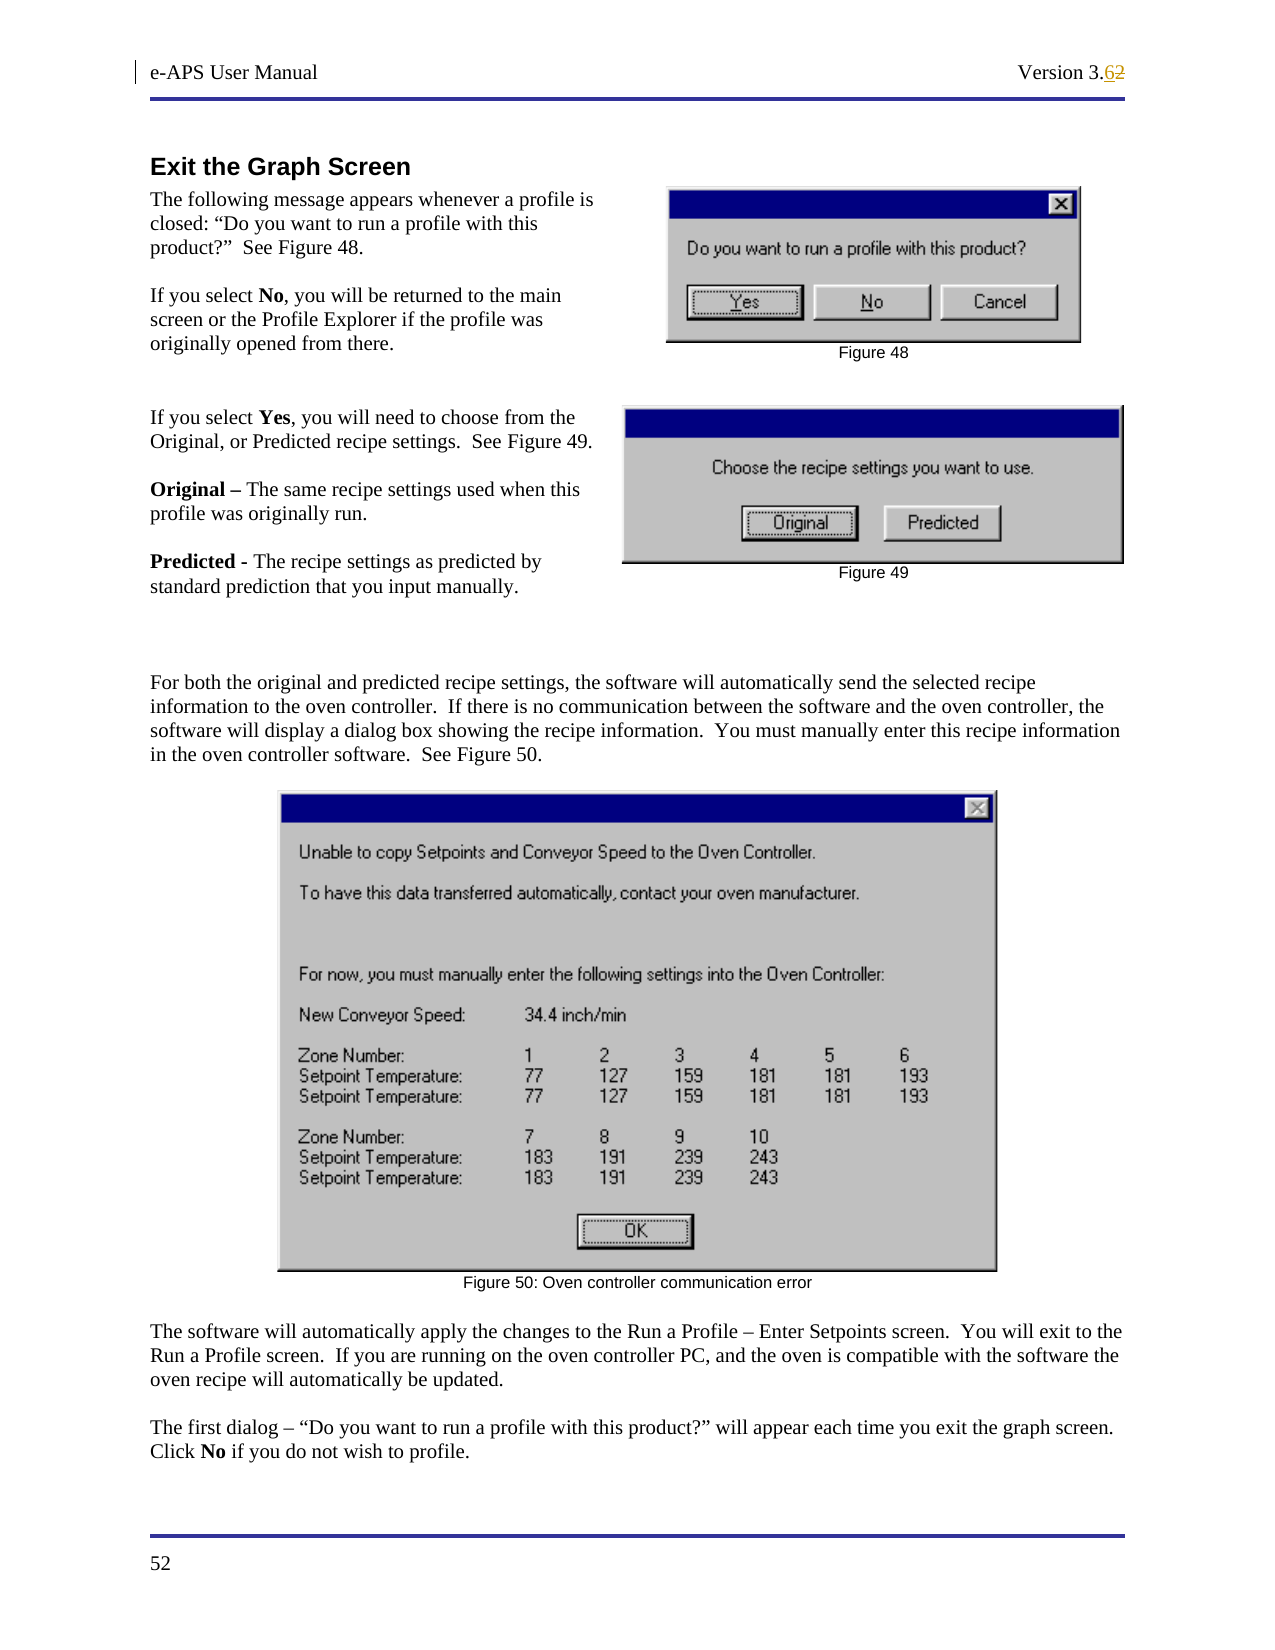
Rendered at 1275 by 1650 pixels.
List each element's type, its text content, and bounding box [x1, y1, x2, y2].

text The software will automatically apply the changes to the Run a Profile – Enter Setpoints screen. You will exit to the Run a Profile screen. If you are running on the oven controller PC, and the oven is compatible with the software the oven recipe will automatically be updated. [150, 1319, 1125, 1391]
picture [621, 405, 1124, 564]
picture [277, 790, 998, 1272]
text For both the original and predicted recipe settings, the software will automatically send the selected recipe information to the oven controller. If there is no communication between the software and the oven controller, the software will display a dialog box showing the recipe information. You must manually enter this recipe information in the oven controller software. See . [150, 670, 1125, 766]
table_cell If you select Yes, you will need to choose from the Original, or Predicted recipe settings. See . Original – The same recipe settings used when this profile was originally run. Predicted - The recipe settings as predicted by standard prediction that you input manually. [139, 405, 611, 646]
picture [665, 186, 1082, 343]
text The first dialog – “Do you want to run a profile with this product?” will appear each time you exit the graph screen. Click No if you do not wish to profile. [150, 1415, 1125, 1463]
subtitle Exit the Graph Screen [150, 152, 1125, 180]
table_header The following message appears whenever a profile is closed: “Do you want to run a profile with this product?” See . If you select No, you will be returned to the main screen or the Profile Explorer if the profile was originally opened from there. [139, 187, 611, 405]
